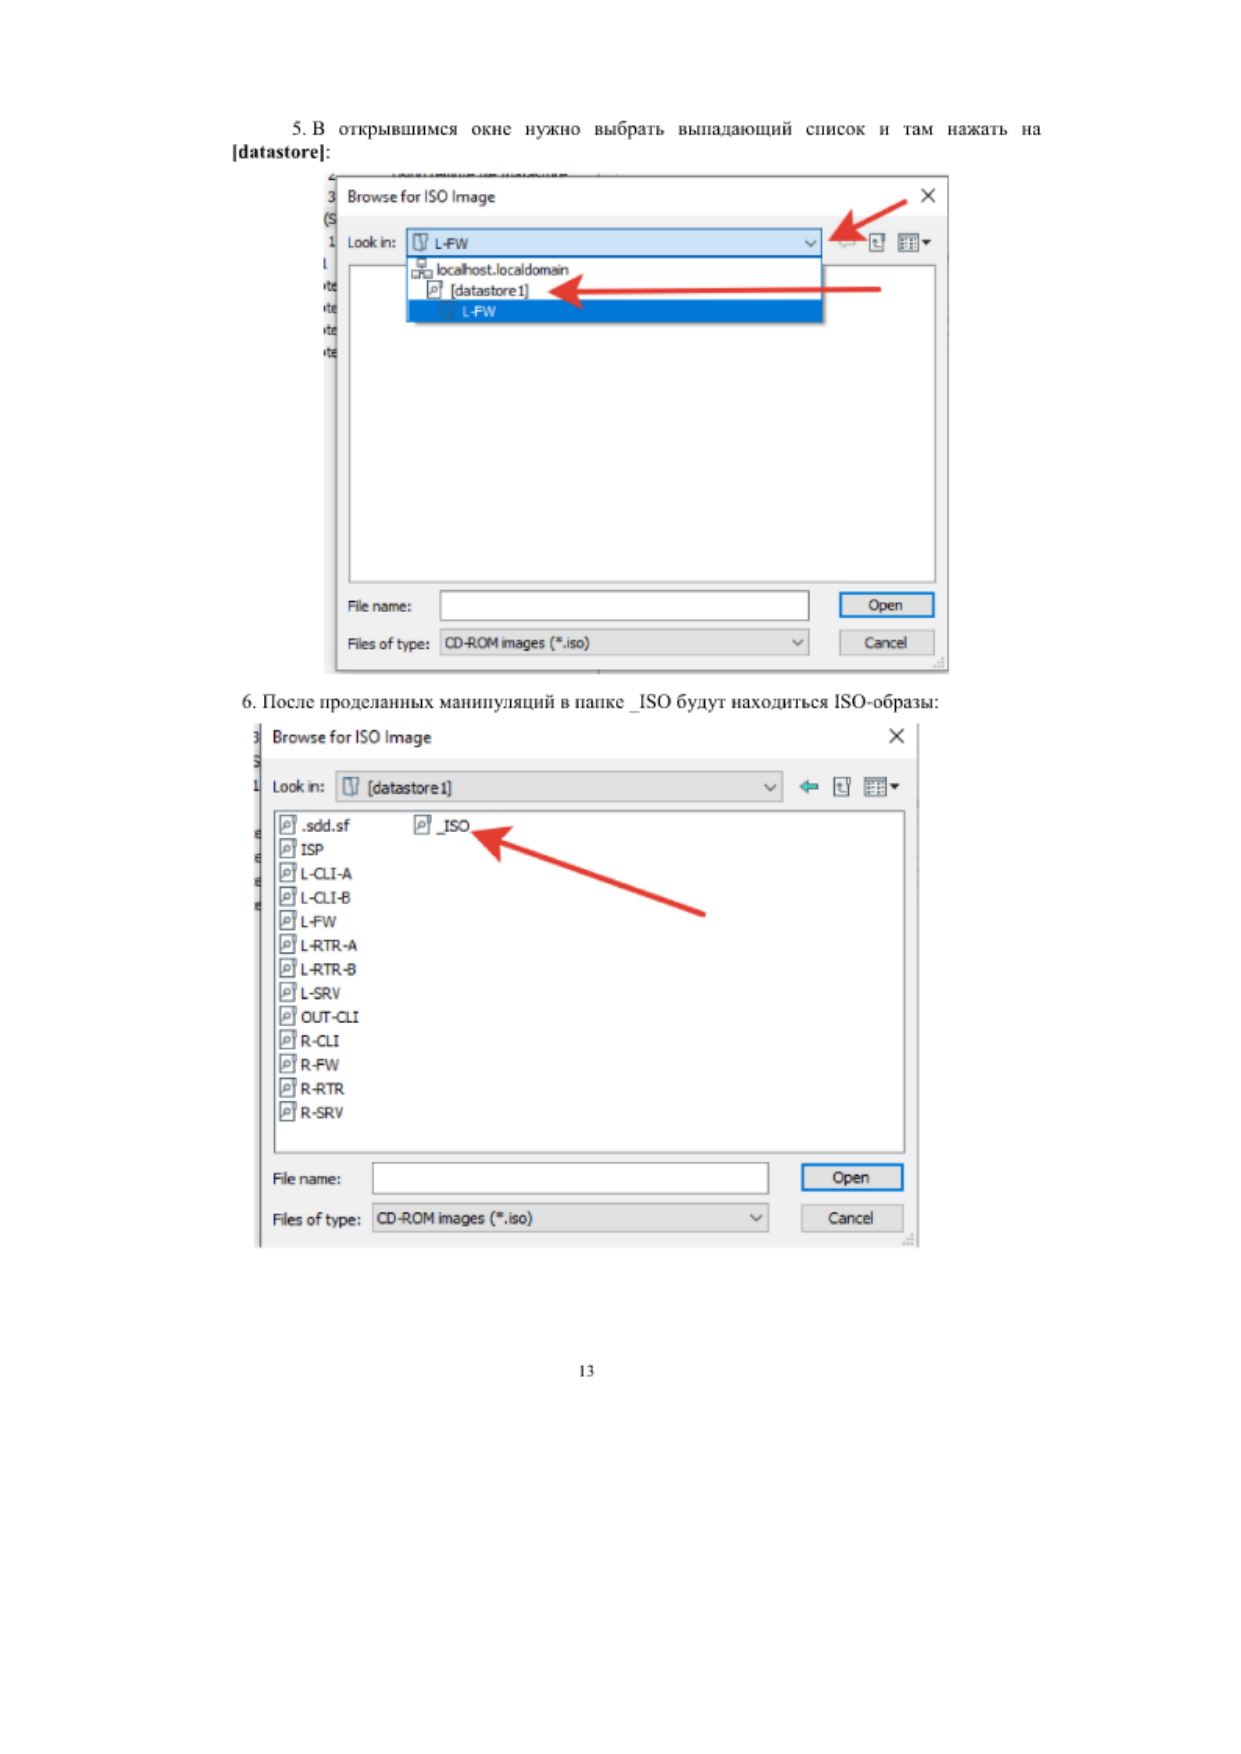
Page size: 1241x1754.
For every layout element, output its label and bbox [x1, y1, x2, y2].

picture [177, 118, 1057, 687]
picture [177, 689, 1006, 1380]
